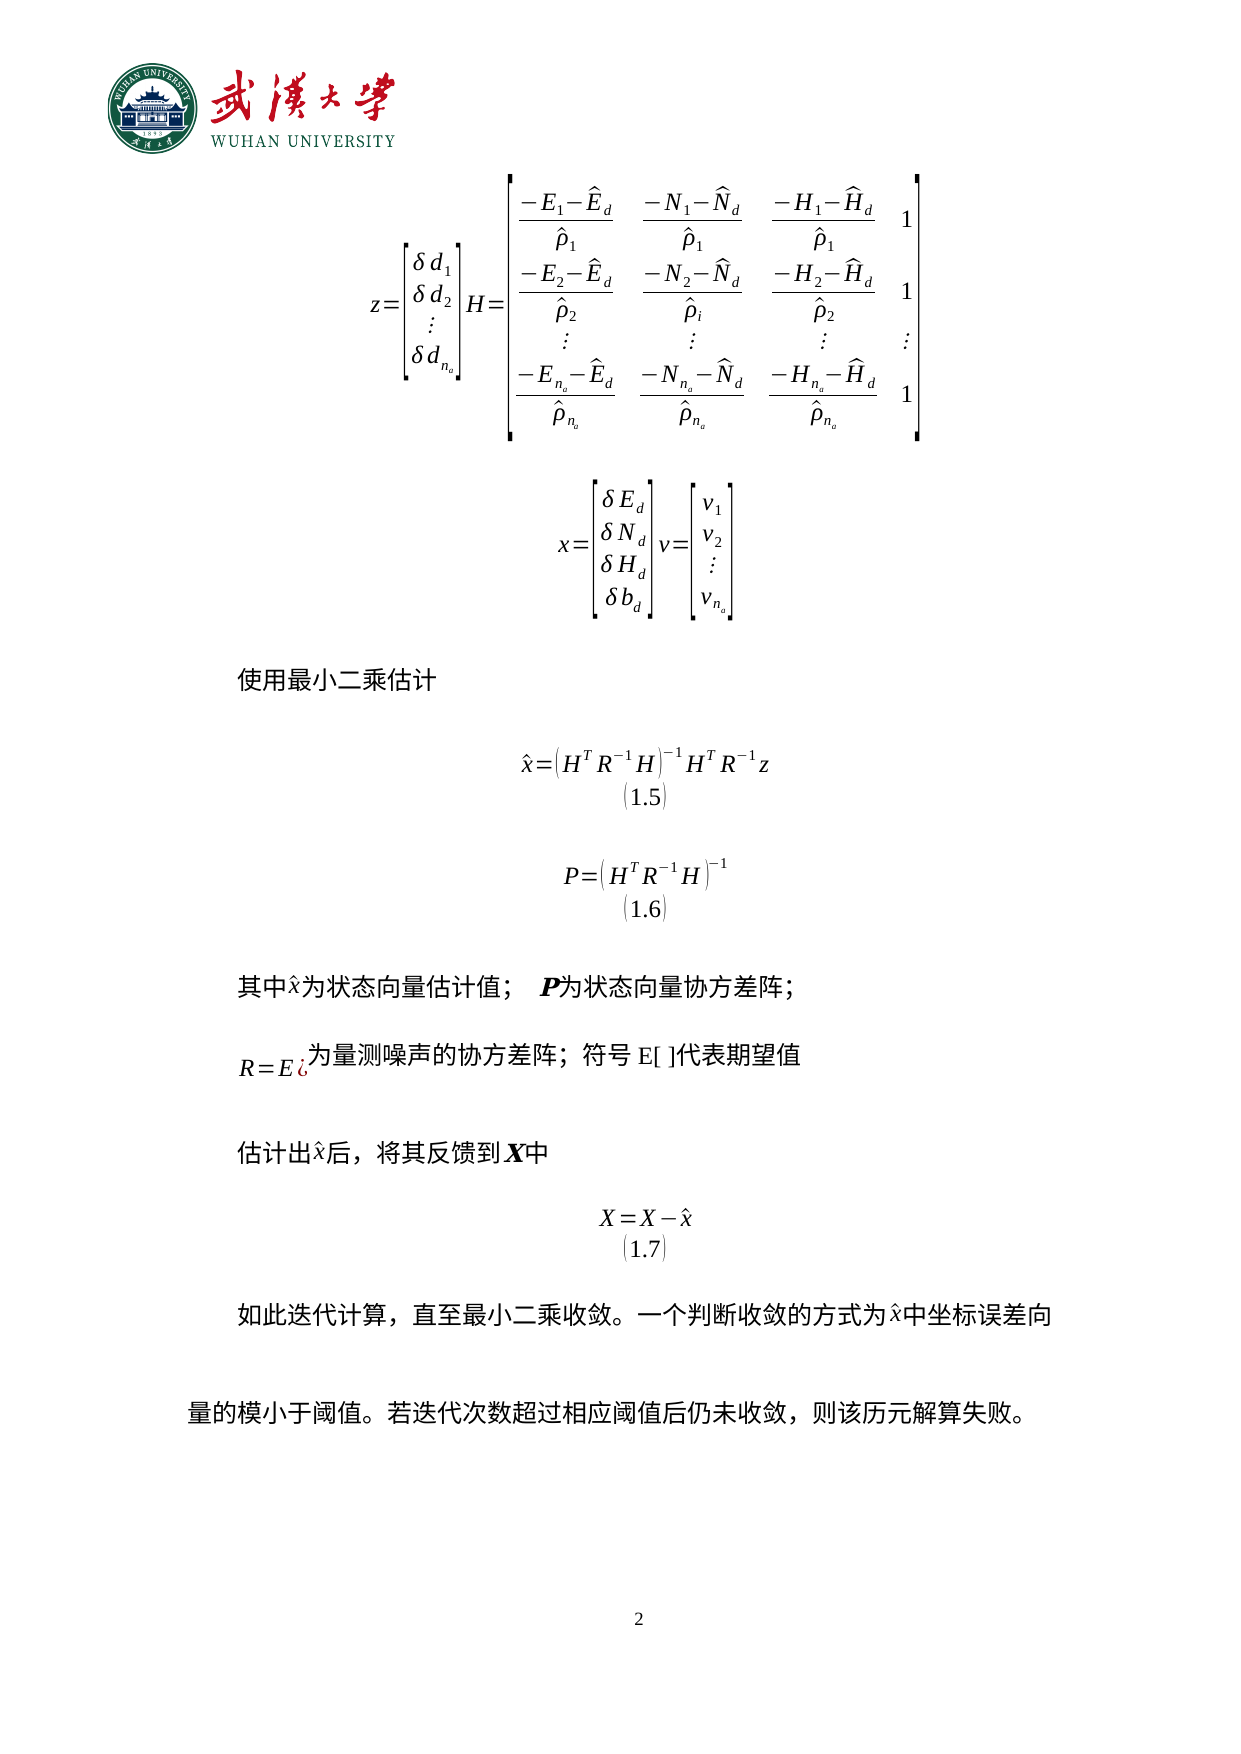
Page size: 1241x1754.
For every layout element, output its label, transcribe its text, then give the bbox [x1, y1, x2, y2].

text 估计出后，将其反馈到𝐗中 [187, 1119, 1053, 1184]
text 如此迭代计算，直至最小二乘收敛。一个判断收敛的方式为中坐标误差向量的模小于阈值。若迭代次数超过相应阈值后仍未收敛，则该历元解算失败。 [187, 1281, 1053, 1444]
text 使用最小二乘估计 [187, 646, 1053, 711]
text 其中为状态向量估计值； 𝐏为状态向量协方差阵； [187, 953, 1053, 1018]
picture [107, 63, 395, 154]
text 为量测噪声的协方差阵；符号E[ ]代表期望值 [187, 1036, 1053, 1101]
